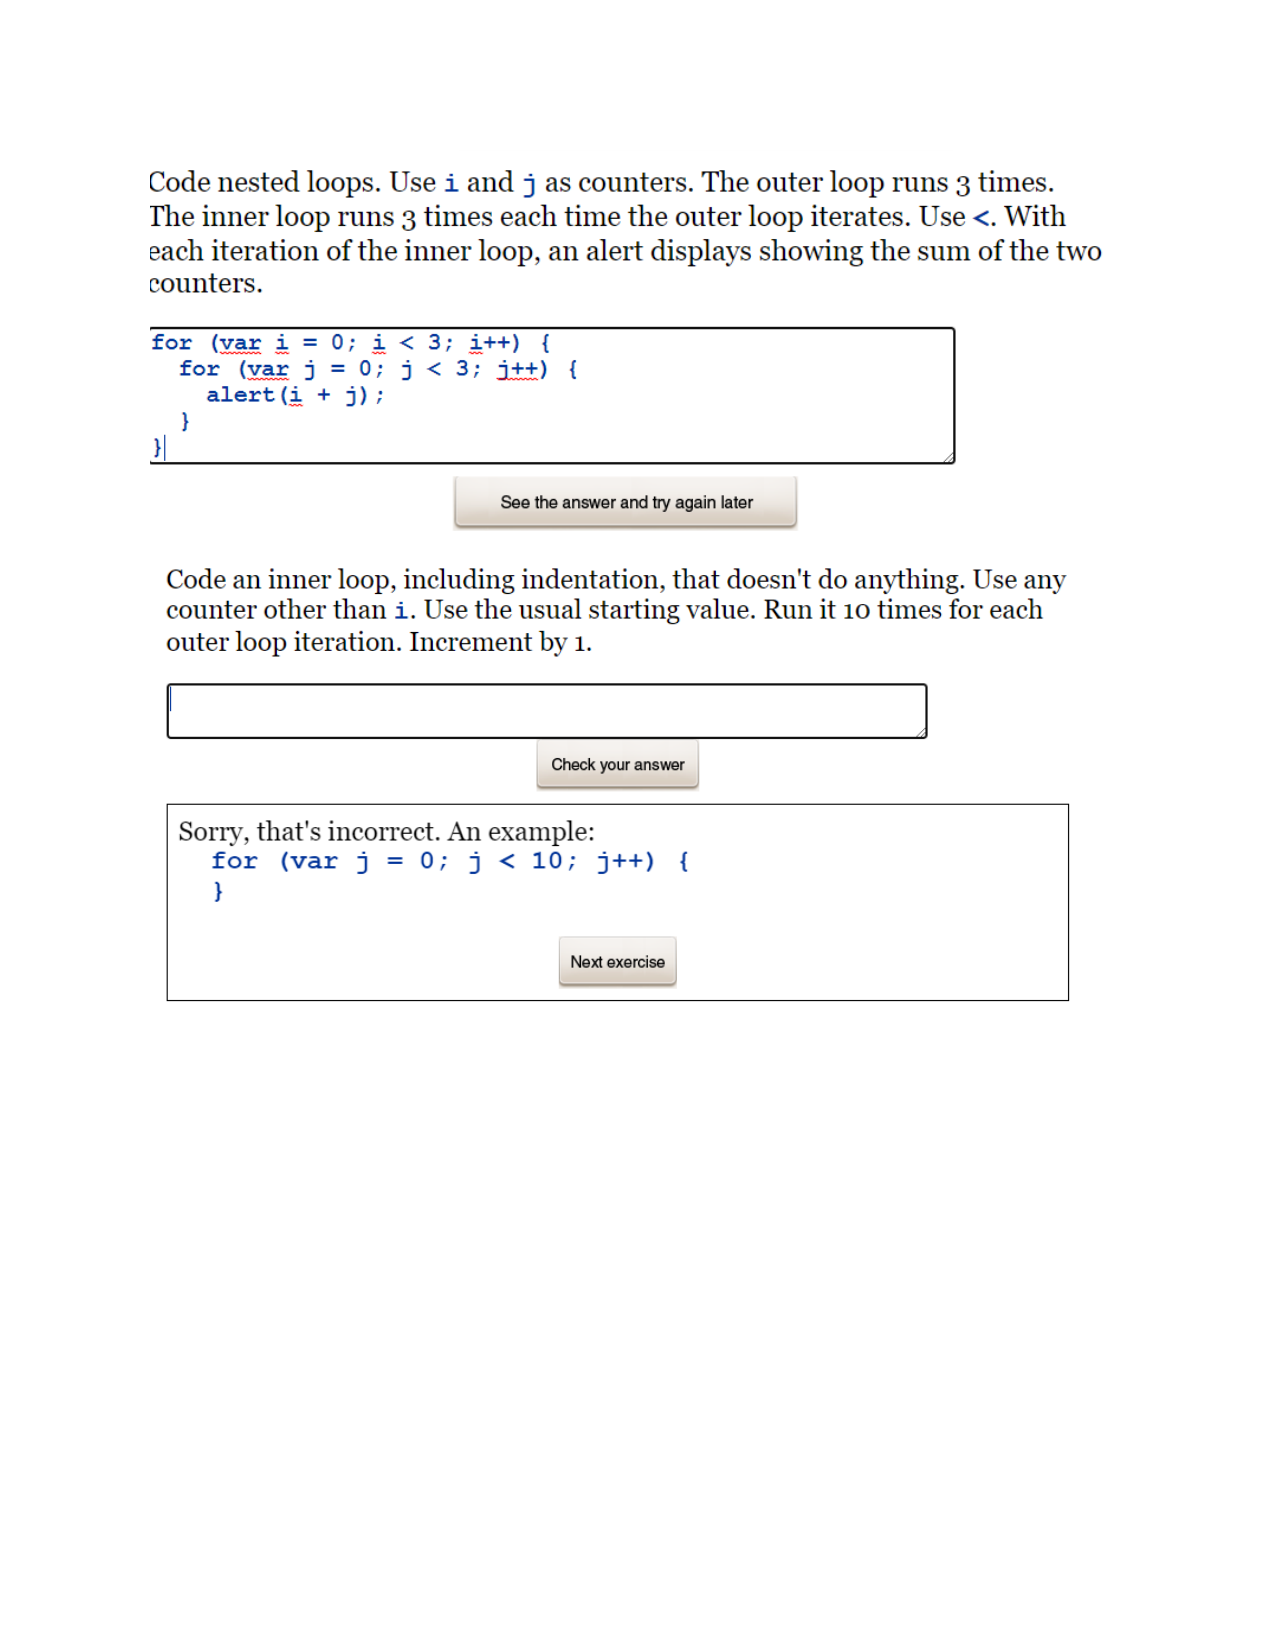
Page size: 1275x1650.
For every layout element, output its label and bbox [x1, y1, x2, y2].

picture [150, 564, 1125, 1048]
picture [150, 150, 1125, 563]
